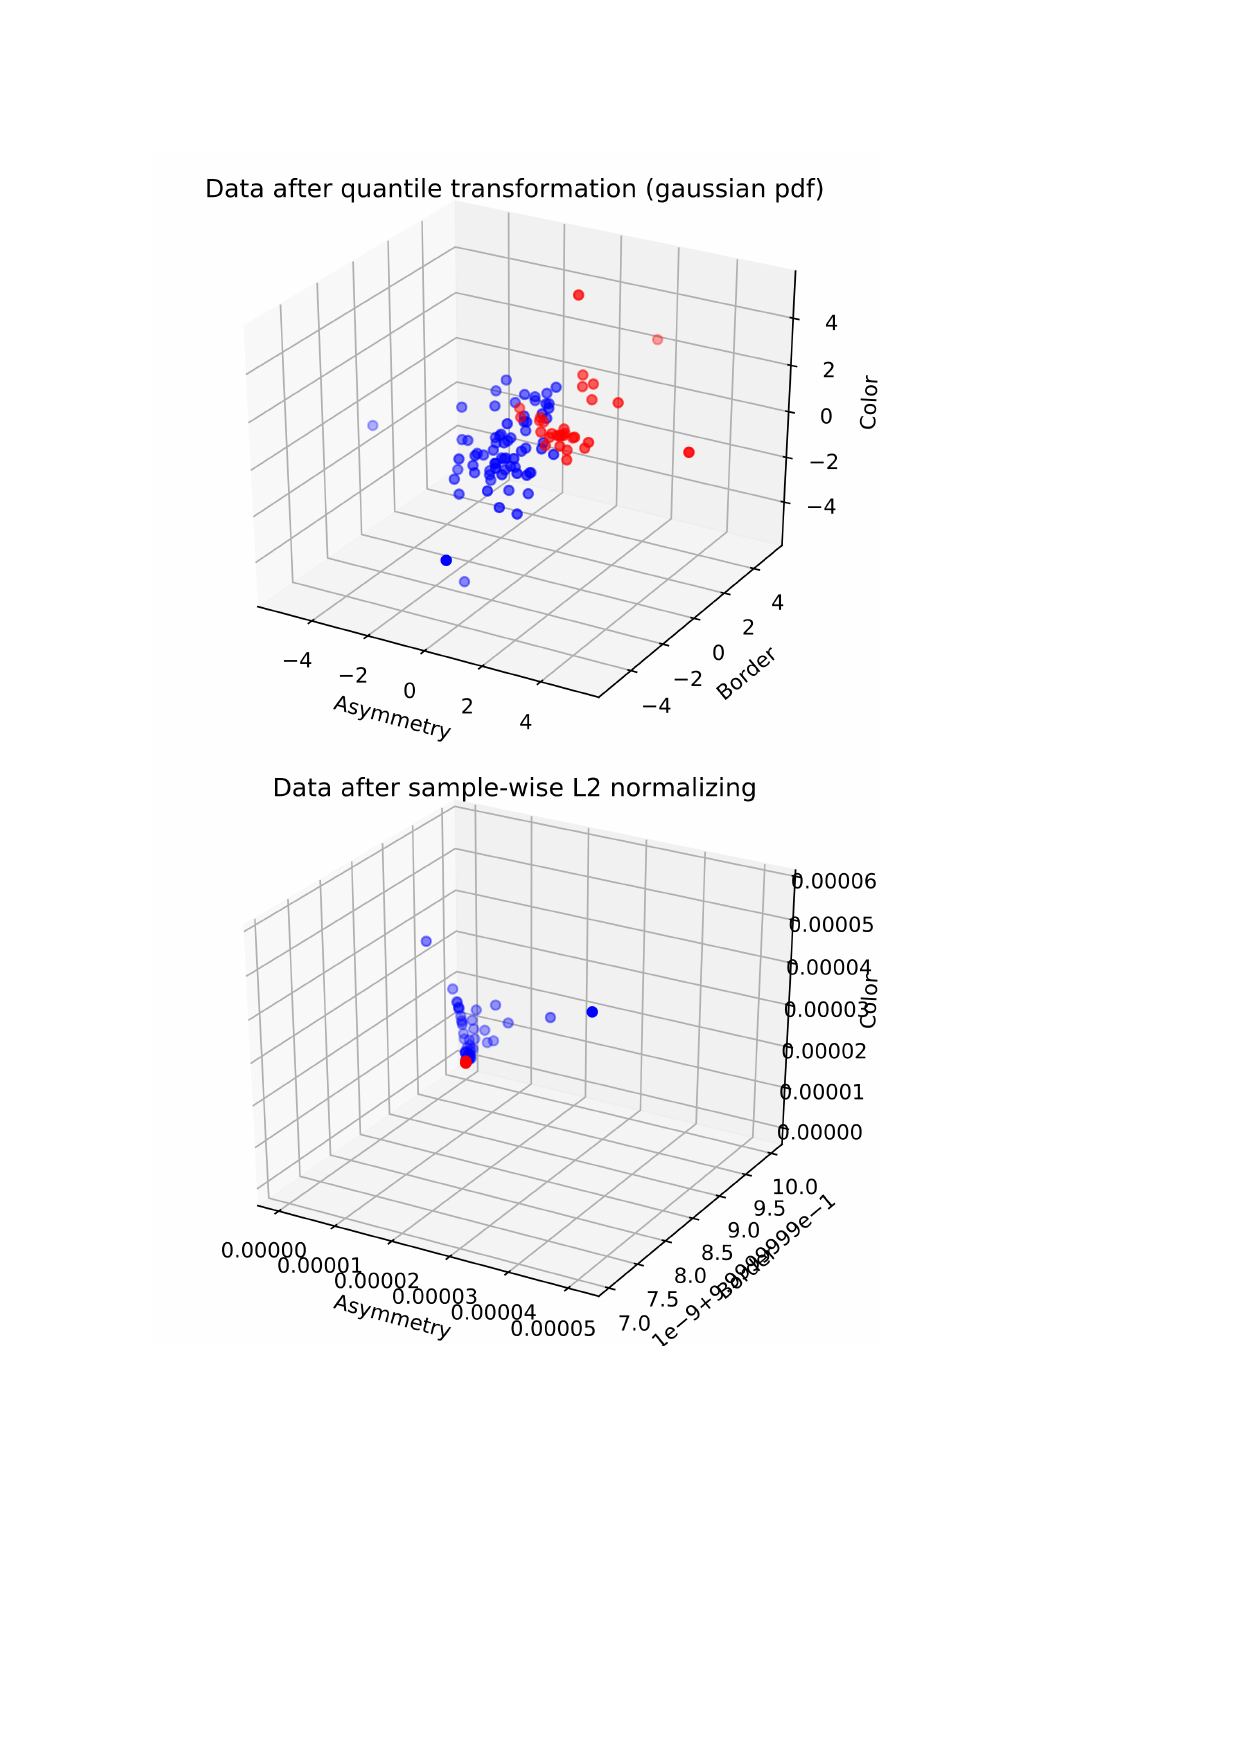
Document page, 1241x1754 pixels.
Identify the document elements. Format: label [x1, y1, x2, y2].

picture [150, 150, 879, 747]
picture [150, 748, 879, 1346]
